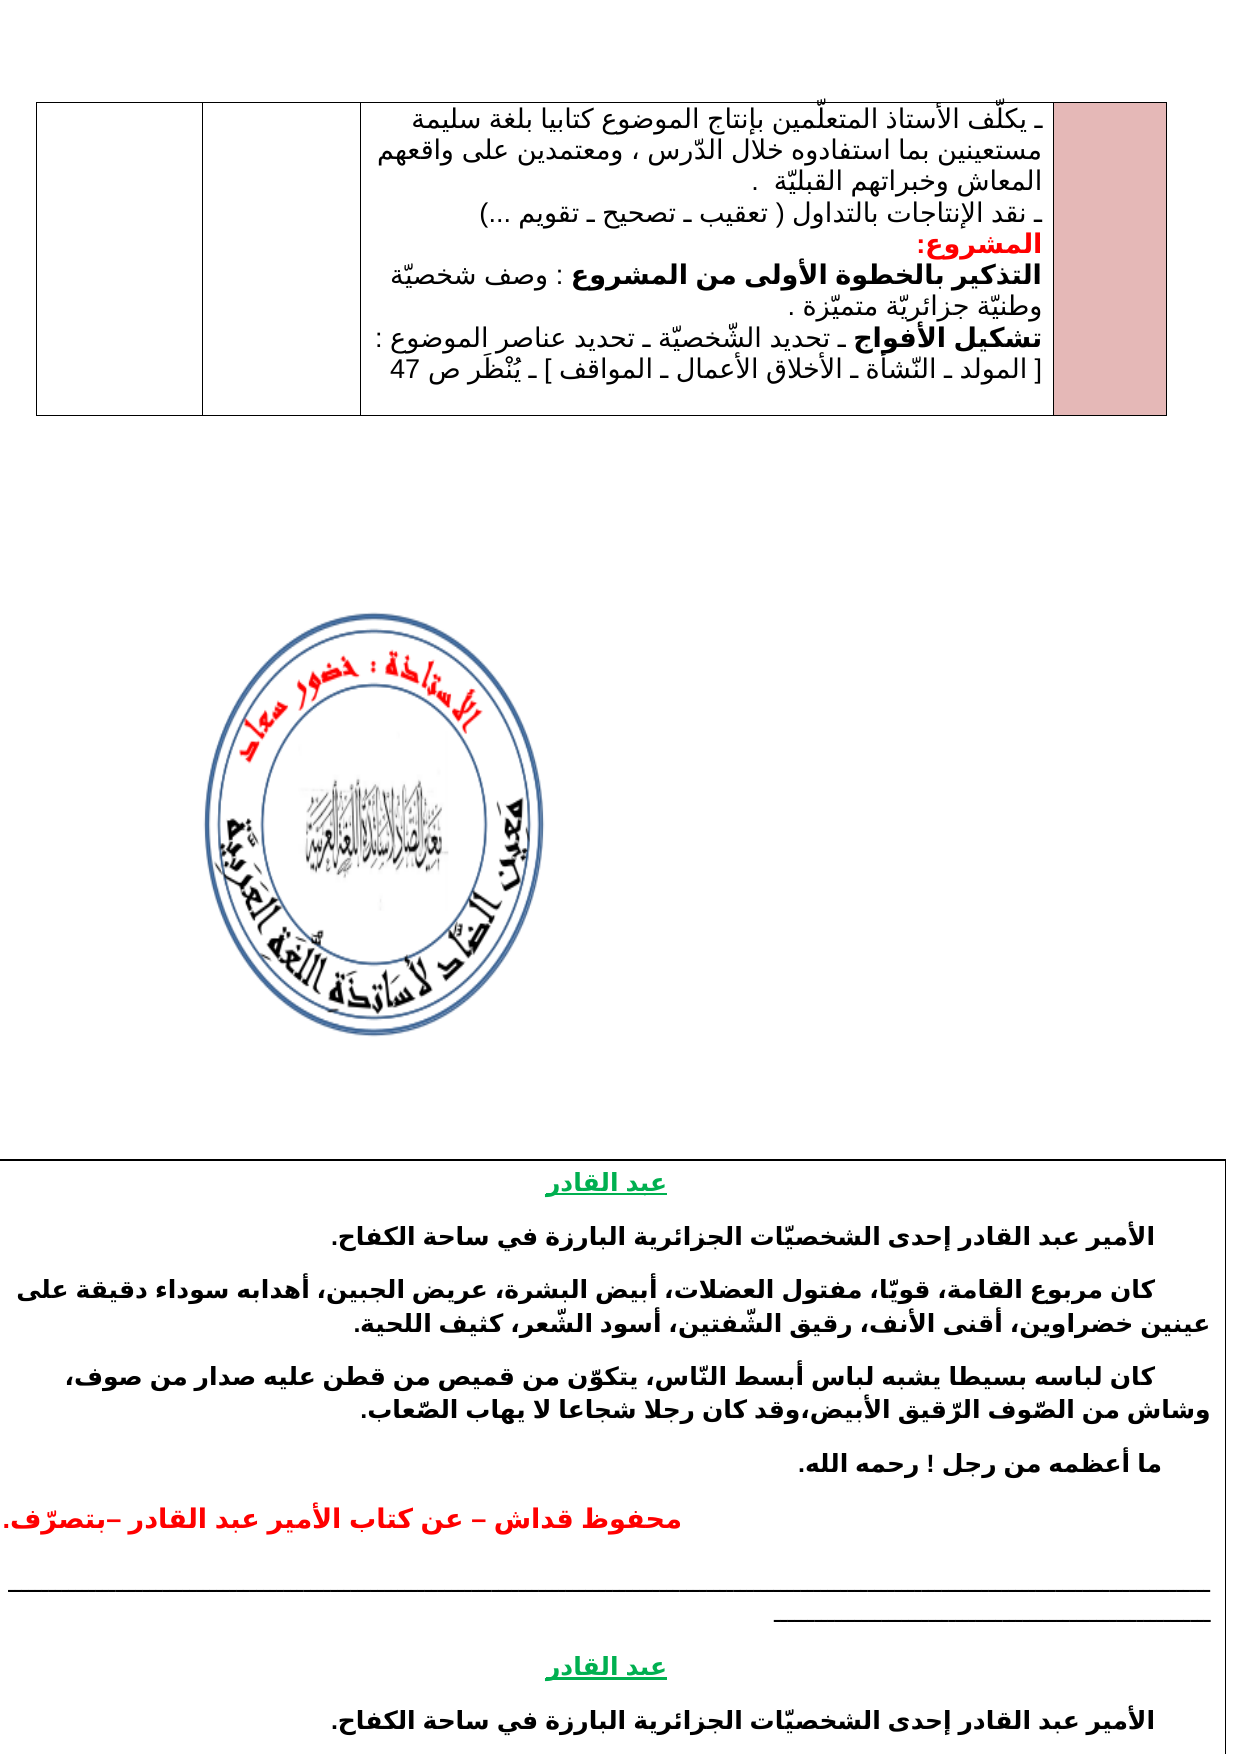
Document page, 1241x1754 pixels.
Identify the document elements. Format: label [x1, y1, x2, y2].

table_cell [1054, 103, 1166, 415]
table_cell [203, 103, 360, 415]
table_cell [361, 103, 1053, 415]
table_cell [37, 103, 202, 415]
